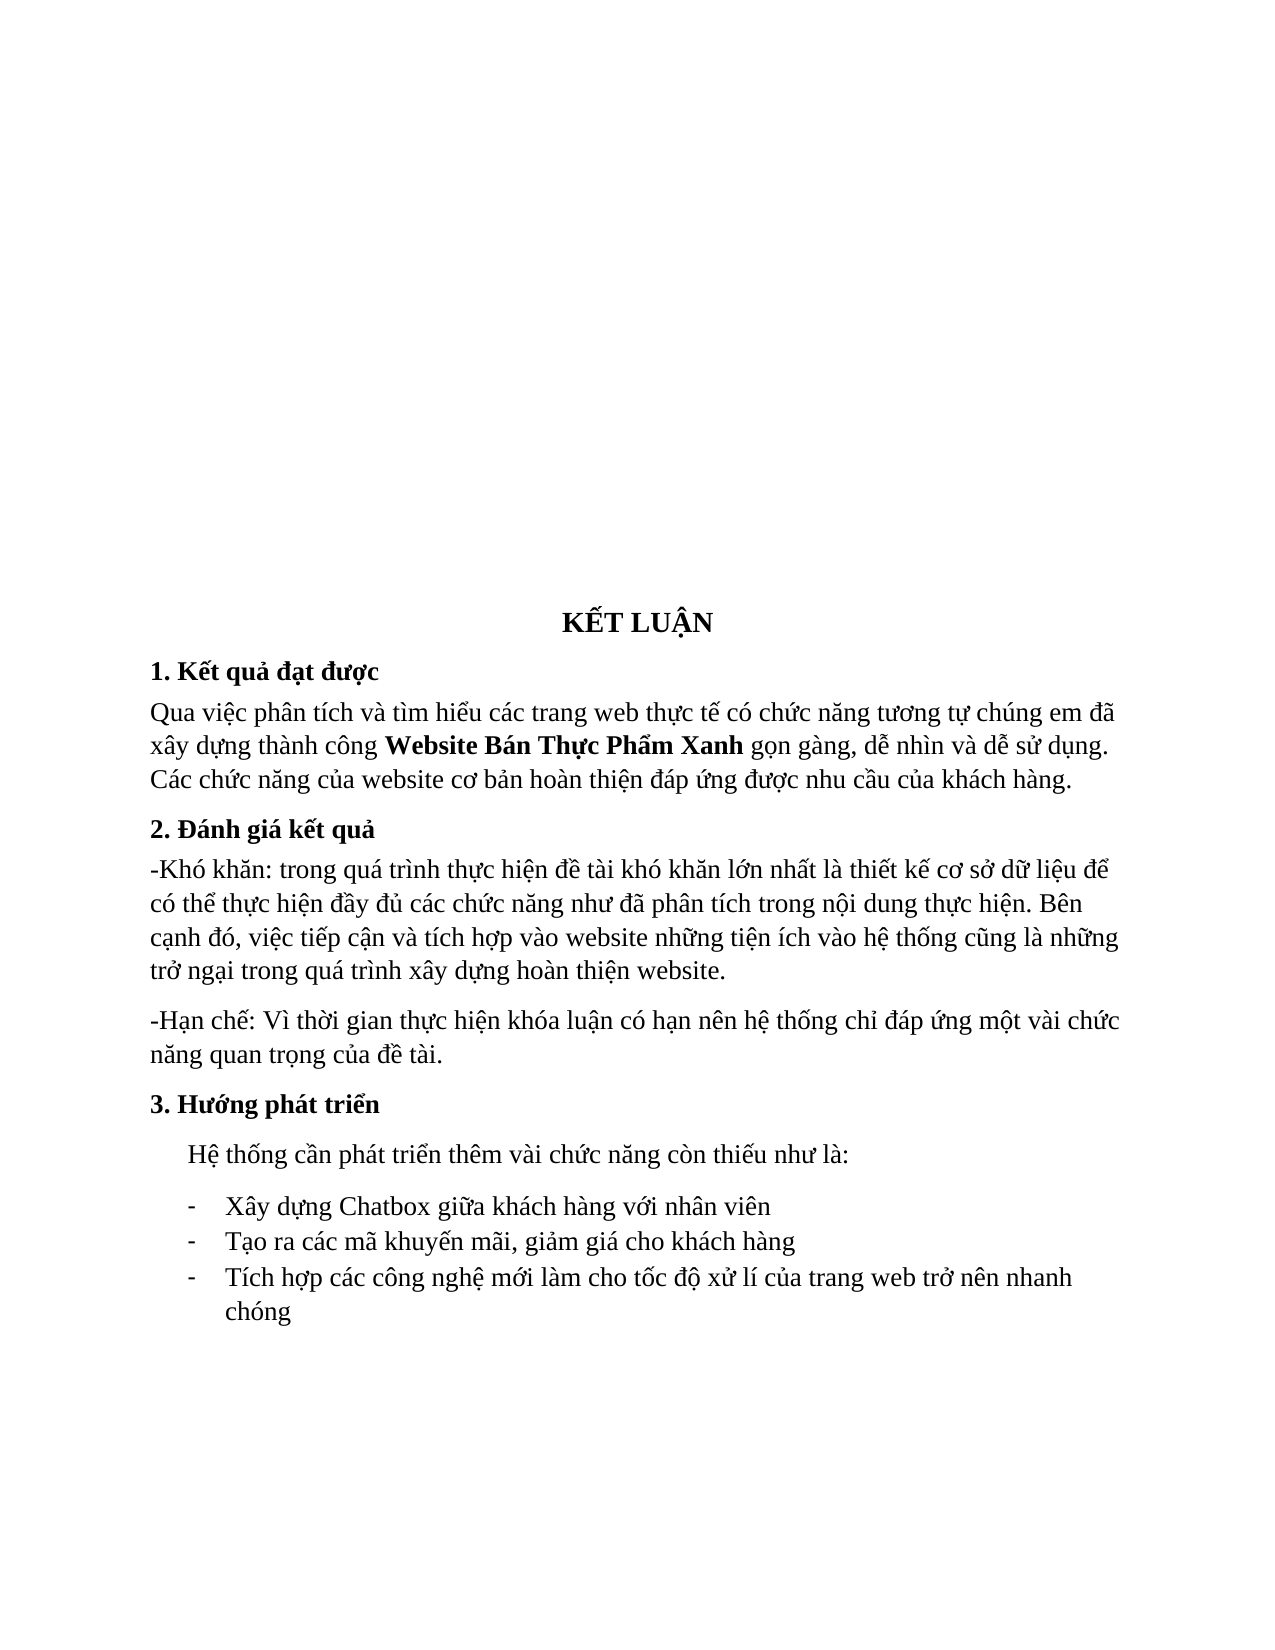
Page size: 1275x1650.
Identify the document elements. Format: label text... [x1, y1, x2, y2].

text 2. Đánh giá kết quả [150, 813, 1125, 844]
list Tạo ra các mã khuyến mãi, giảm giá cho khách hàng [187, 1224, 1125, 1257]
text -Khó khăn: trong quá trình thực hiện đề tài khó khăn lớn nhất là thiết kế cơ sở dữ liệu để có thể thực hiện đầy đủ các chức năng như đã phân tích trong nội dung thực hiện. Bên cạnh đó, việc tiếp cận và tích hợp vào website những tiện ích vào hệ thống cũng là những trở ngại trong quá trình xây dựng hoàn thiện website. [150, 854, 1125, 985]
list Xây dựng Chatbox giữa khách hàng với nhân viên [187, 1189, 1125, 1222]
text KẾT LUẬN [150, 605, 1125, 639]
text 3. Hướng phát triển [150, 1088, 1125, 1119]
list Tích hợp các công nghệ mới làm cho tốc độ xử lí của trang web trở nên nhanh chóng [187, 1260, 1125, 1326]
text -Hạn chế: Vì thời gian thực hiện khóa luận có hạn nên hệ thống chỉ đáp ứng một vài chức năng quan trọng của đề tài. [150, 1004, 1125, 1069]
text Qua việc phân tích và tìm hiểu các trang web thực tế có chức năng tương tự chúng em đã xây dựng thành công Website Bán Thực Phẩm Xanh gọn gàng, dễ nhìn và dễ sử dụng. Các chức năng của website cơ bản hoàn thiện đáp ứng được nhu cầu của khách hàng. [150, 696, 1125, 794]
text Hệ thống cần phát triển thêm vài chức năng còn thiếu như là: [187, 1138, 1125, 1169]
text 1. Kết quả đạt được [150, 656, 1125, 687]
